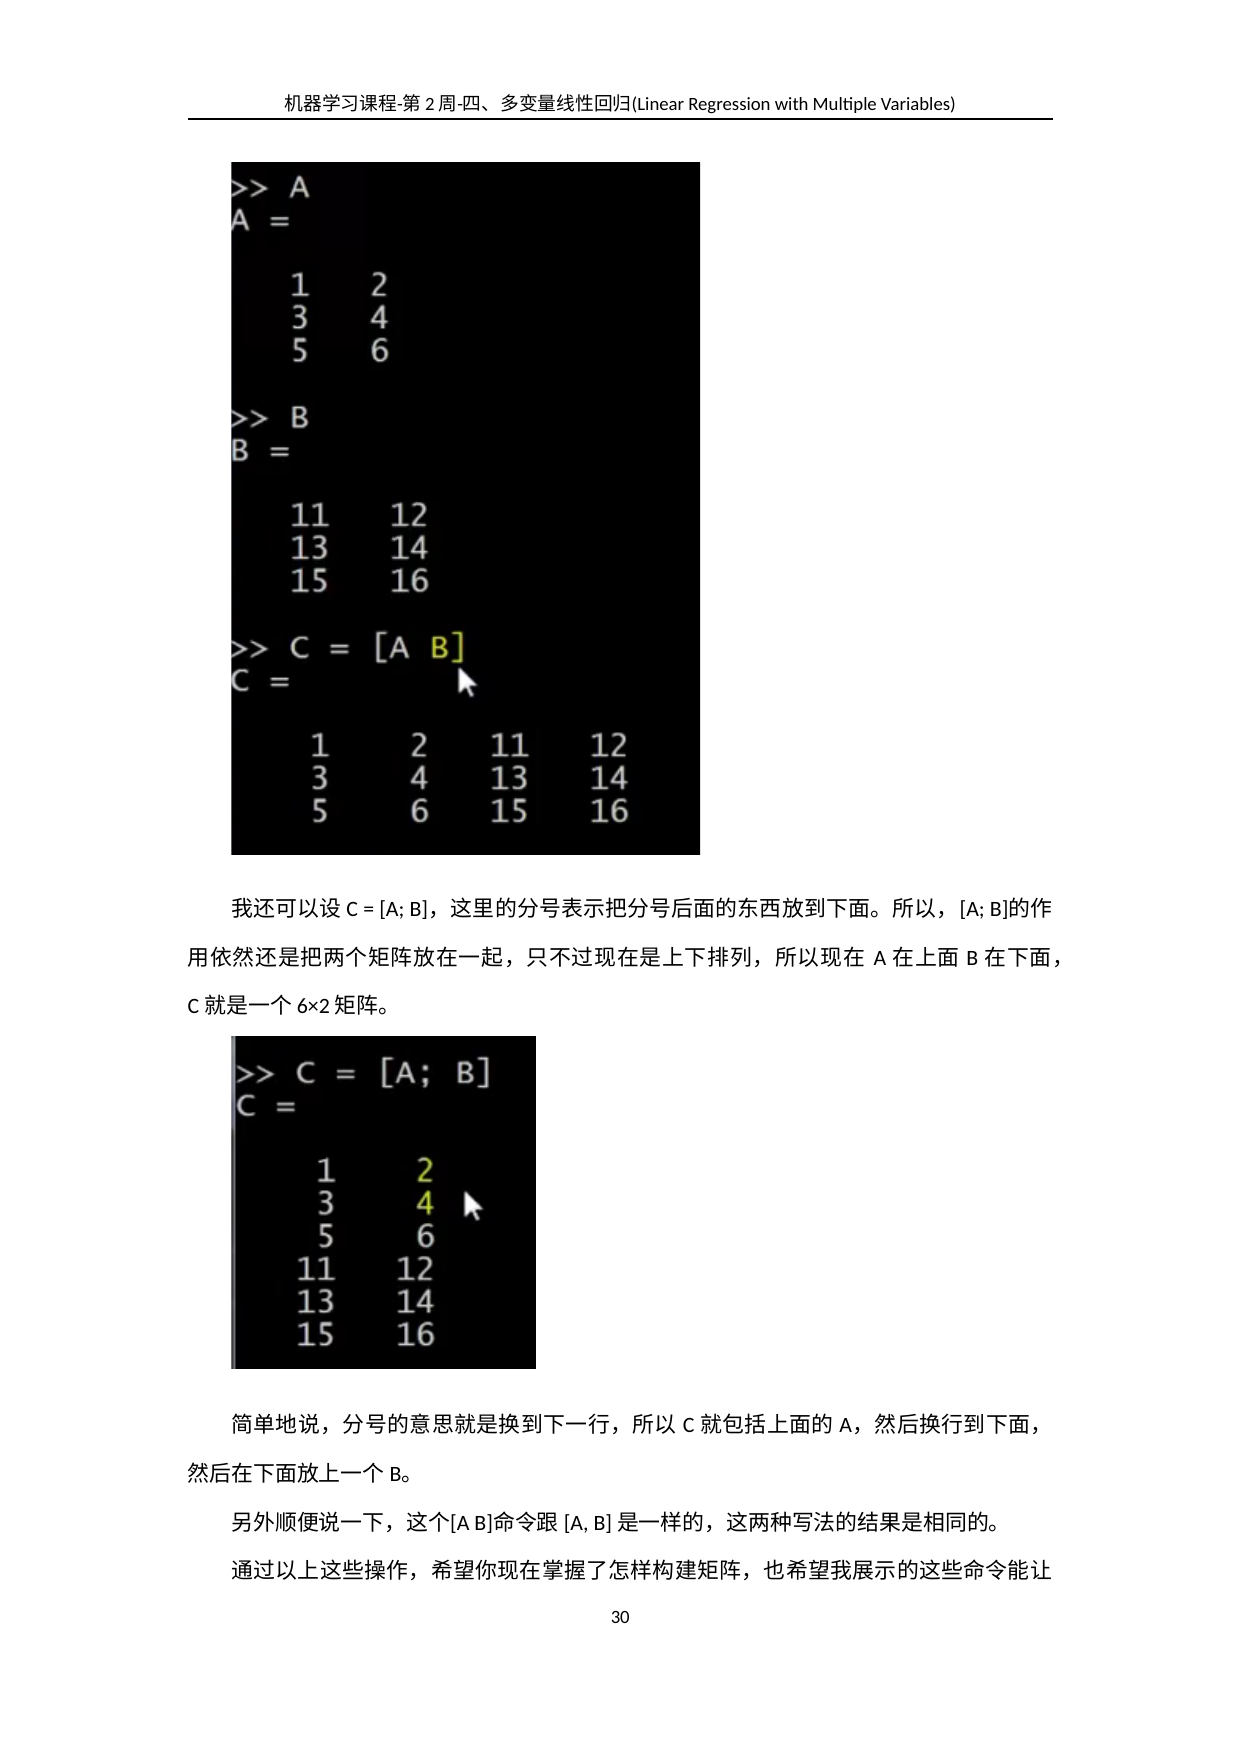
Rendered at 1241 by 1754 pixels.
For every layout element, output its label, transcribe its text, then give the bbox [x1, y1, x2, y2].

text 我还可以设C = [A; B]，这里的分号表示把分号后面的东西放到下面。所以，[A; B]的作用依然还是把两个矩阵放在一起，只不过现在是上下排列，所以现在 A 在上面 B 在下面，C 就是一个 6×2 矩阵。 [187, 890, 1053, 1020]
text 另外顺便说一下，这个[A B]命令跟 [A, B] 是一样的，这两种写法的结果是相同的。 [187, 1504, 1053, 1537]
picture [231, 1036, 536, 1369]
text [187, 1552, 1053, 1585]
picture [231, 162, 700, 855]
text 简单地说，分号的意思就是换到下一行，所以 C 就包括上面的 A，然后换行到下面，然后在下面放上一个 B。 [187, 1407, 1053, 1488]
